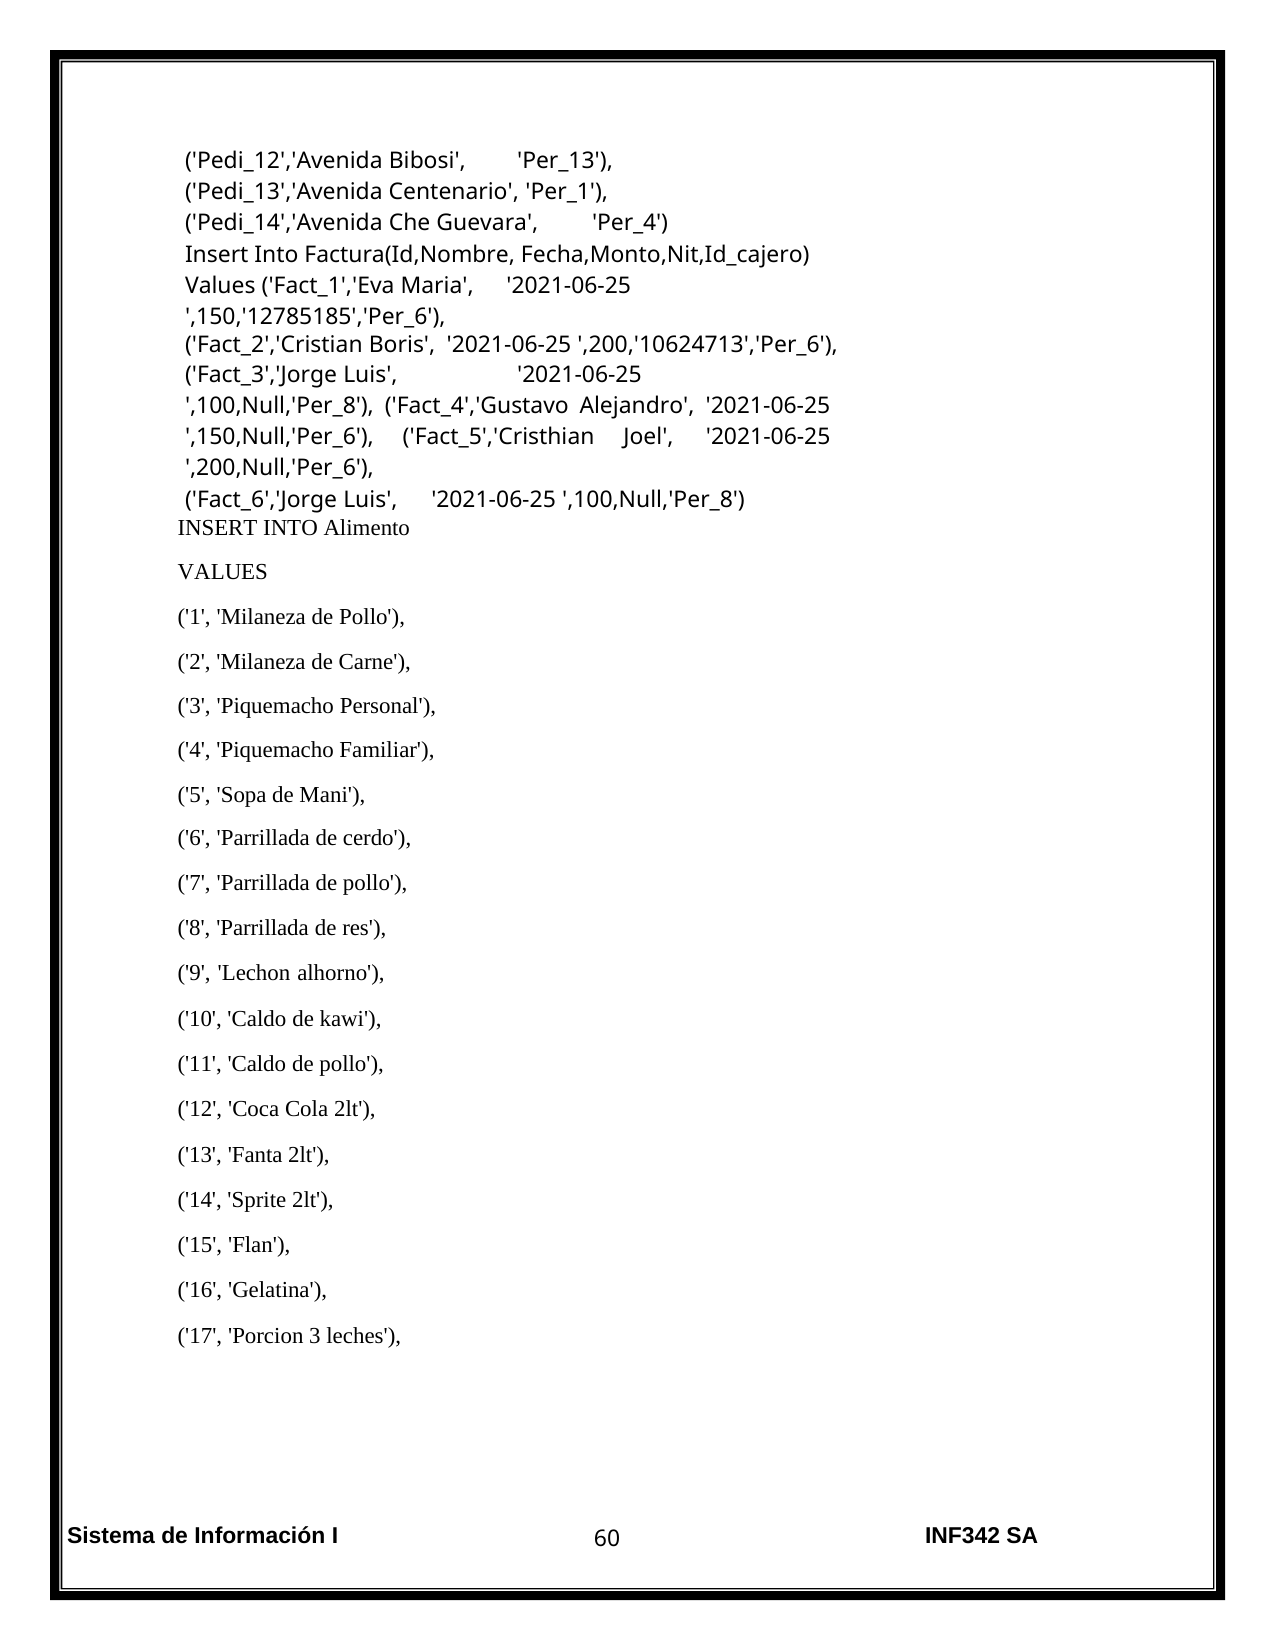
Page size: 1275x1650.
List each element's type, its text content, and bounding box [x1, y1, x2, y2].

text ('Fact_2','Cristian Boris', '2021-06-25 ',200,'10624713','Per_6'), [185, 331, 1212, 357]
text ('10', 'Caldo de kawi'), [177, 1005, 1212, 1031]
text ('6', 'Parrillada de cerdo'), [177, 825, 1212, 851]
text ('12', 'Coca Cola 2lt'), [177, 1095, 1212, 1122]
text ('Fact_3','Jorge Luis', '2021-06-25 ',100,Null,'Per_8'), ('Fact_4','Gustavo Alejandro', '2021-06-25 ',150,Null,'Per_6'), ('Fact_5','Cristhian Joel', '2021-06-25 ',200,Null,'Per_6'), [185, 357, 830, 482]
text ('8', 'Parrillada de res'), [177, 914, 1212, 941]
text ('14', 'Sprite 2lt'), [177, 1186, 1212, 1213]
text INSERT INTO Alimento VALUES [177, 514, 411, 584]
text ('15', 'Flan'), [177, 1231, 1212, 1257]
text ('Fact_6','Jorge Luis', '2021-06-25 ',100,Null,'Per_8') [185, 483, 1212, 514]
text ('7', 'Parrillada de pollo'), [177, 869, 1212, 895]
text ('9', 'Lechon alhorno'), [177, 959, 1212, 986]
text ('1', 'Milaneza de Pollo'), [177, 603, 1212, 629]
text ('Pedi_12','Avenida Bibosi', 'Per_13'), ('Pedi_13','Avenida Centenario', 'Per_1'), ('Pedi_14','Avenida Che Guevara', 'Per_4') [185, 144, 670, 237]
text ('4', 'Piquemacho Familiar'), ('5', 'Sopa de Mani'), [177, 736, 437, 807]
text ('17', 'Porcion 3 leches'), [177, 1322, 1212, 1348]
text Insert Into Factura(Id,Nombre, Fecha,Monto,Nit,Id_cajero) Values ('Fact_1','Eva Maria', '2021-06-25 ',150,'12785185','Per_6'), [185, 237, 851, 331]
text ('13', 'Fanta 2lt'), [177, 1141, 1212, 1167]
text ('11', 'Caldo de pollo'), [177, 1050, 1212, 1076]
text ('16', 'Gelatina'), [177, 1276, 1212, 1302]
text ('2', 'Milaneza de Carne'), ('3', 'Piquemacho Personal'), [177, 648, 437, 718]
